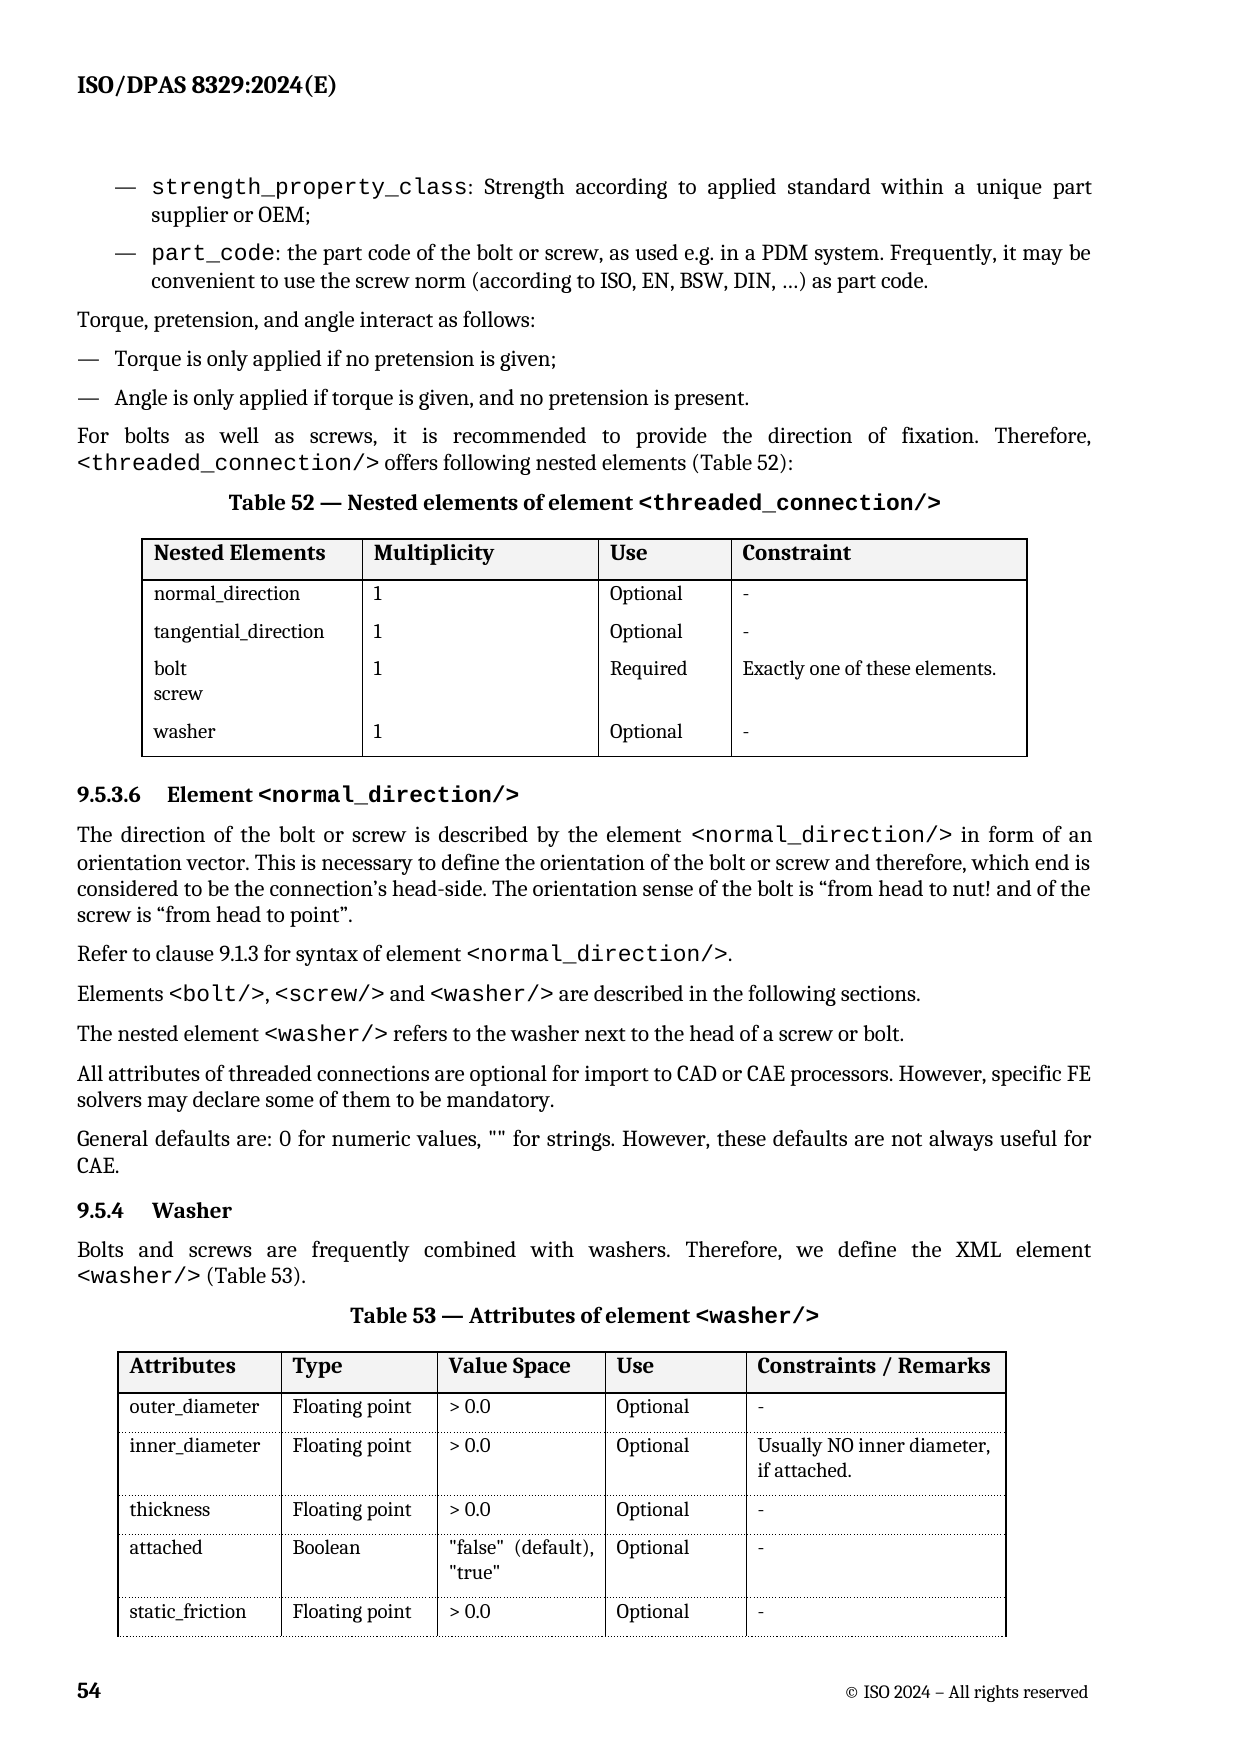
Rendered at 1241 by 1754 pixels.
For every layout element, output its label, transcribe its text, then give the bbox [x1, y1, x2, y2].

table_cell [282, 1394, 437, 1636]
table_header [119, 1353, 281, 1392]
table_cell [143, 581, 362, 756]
text The nested element <washer/> refers to the washer next to the head of a screw or bolt. [77, 1021, 1092, 1048]
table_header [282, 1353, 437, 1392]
text For bolts as well as screws, it is recommended to provide the direction of fixation. Therefore, <threaded_connection/> offers following nested elements (Table 52): [77, 423, 1092, 477]
text Refer to clause 9.1.3 for syntax of element <normal_direction/>. [77, 941, 1092, 968]
text The direction of the bolt or screw is described by the element <normal_direction/> in form of an orientation vector. This is necessary to define the orientation of the bolt or screw and therefore, which end is considered to be the connection’s head-side. The orientation sense of the bolt is “from head to nut! and of the screw is “from head to point”. [77, 822, 1092, 928]
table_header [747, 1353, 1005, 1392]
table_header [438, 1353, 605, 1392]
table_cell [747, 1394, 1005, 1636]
text Torque, pretension, and angle interact as follows: [77, 307, 1092, 333]
subtitle Washer [77, 1198, 1092, 1224]
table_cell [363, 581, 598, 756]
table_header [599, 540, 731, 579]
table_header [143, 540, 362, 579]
text General defaults are: 0 for numeric values, "" for strings. However, these defaults are not always useful for CAE. [77, 1126, 1092, 1179]
text Bolts and screws are frequently combined with washers. Therefore, we define the XML element <washer/> (Table 53). [77, 1236, 1092, 1290]
subtitle Element <normal_direction/> [77, 782, 1092, 809]
list strength_property_class: Strength according to applied standard within a unique part supplier or OEM; [114, 174, 1092, 228]
text All attributes of threaded connections are optional for import to CAD or CAE processors. However, specific FE solvers may declare some of them to be mandatory. [77, 1061, 1092, 1114]
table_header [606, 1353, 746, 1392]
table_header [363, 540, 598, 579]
list Angle is only applied if torque is given, and no pretension is present. [77, 384, 1092, 411]
list part_code: the part code of the bolt or screw, as used e.g. in a PDM system. Frequently, it may be convenient to use the screw norm (according to ISO, EN, BSW, DIN, …) as part code. [114, 240, 1092, 294]
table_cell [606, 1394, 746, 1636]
text Table 53 — Attributes of element <washer/> [77, 1303, 1092, 1330]
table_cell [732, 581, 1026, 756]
text Elements <bolt/>, <screw/> and <washer/> are described in the following sections. [77, 981, 1092, 1008]
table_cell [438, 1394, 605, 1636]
list Torque is only applied if no pretension is given; [77, 345, 1092, 372]
text Table 52 — Nested elements of element <threaded_connection/> [77, 489, 1092, 517]
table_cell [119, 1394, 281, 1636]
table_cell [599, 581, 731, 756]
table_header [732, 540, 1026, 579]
